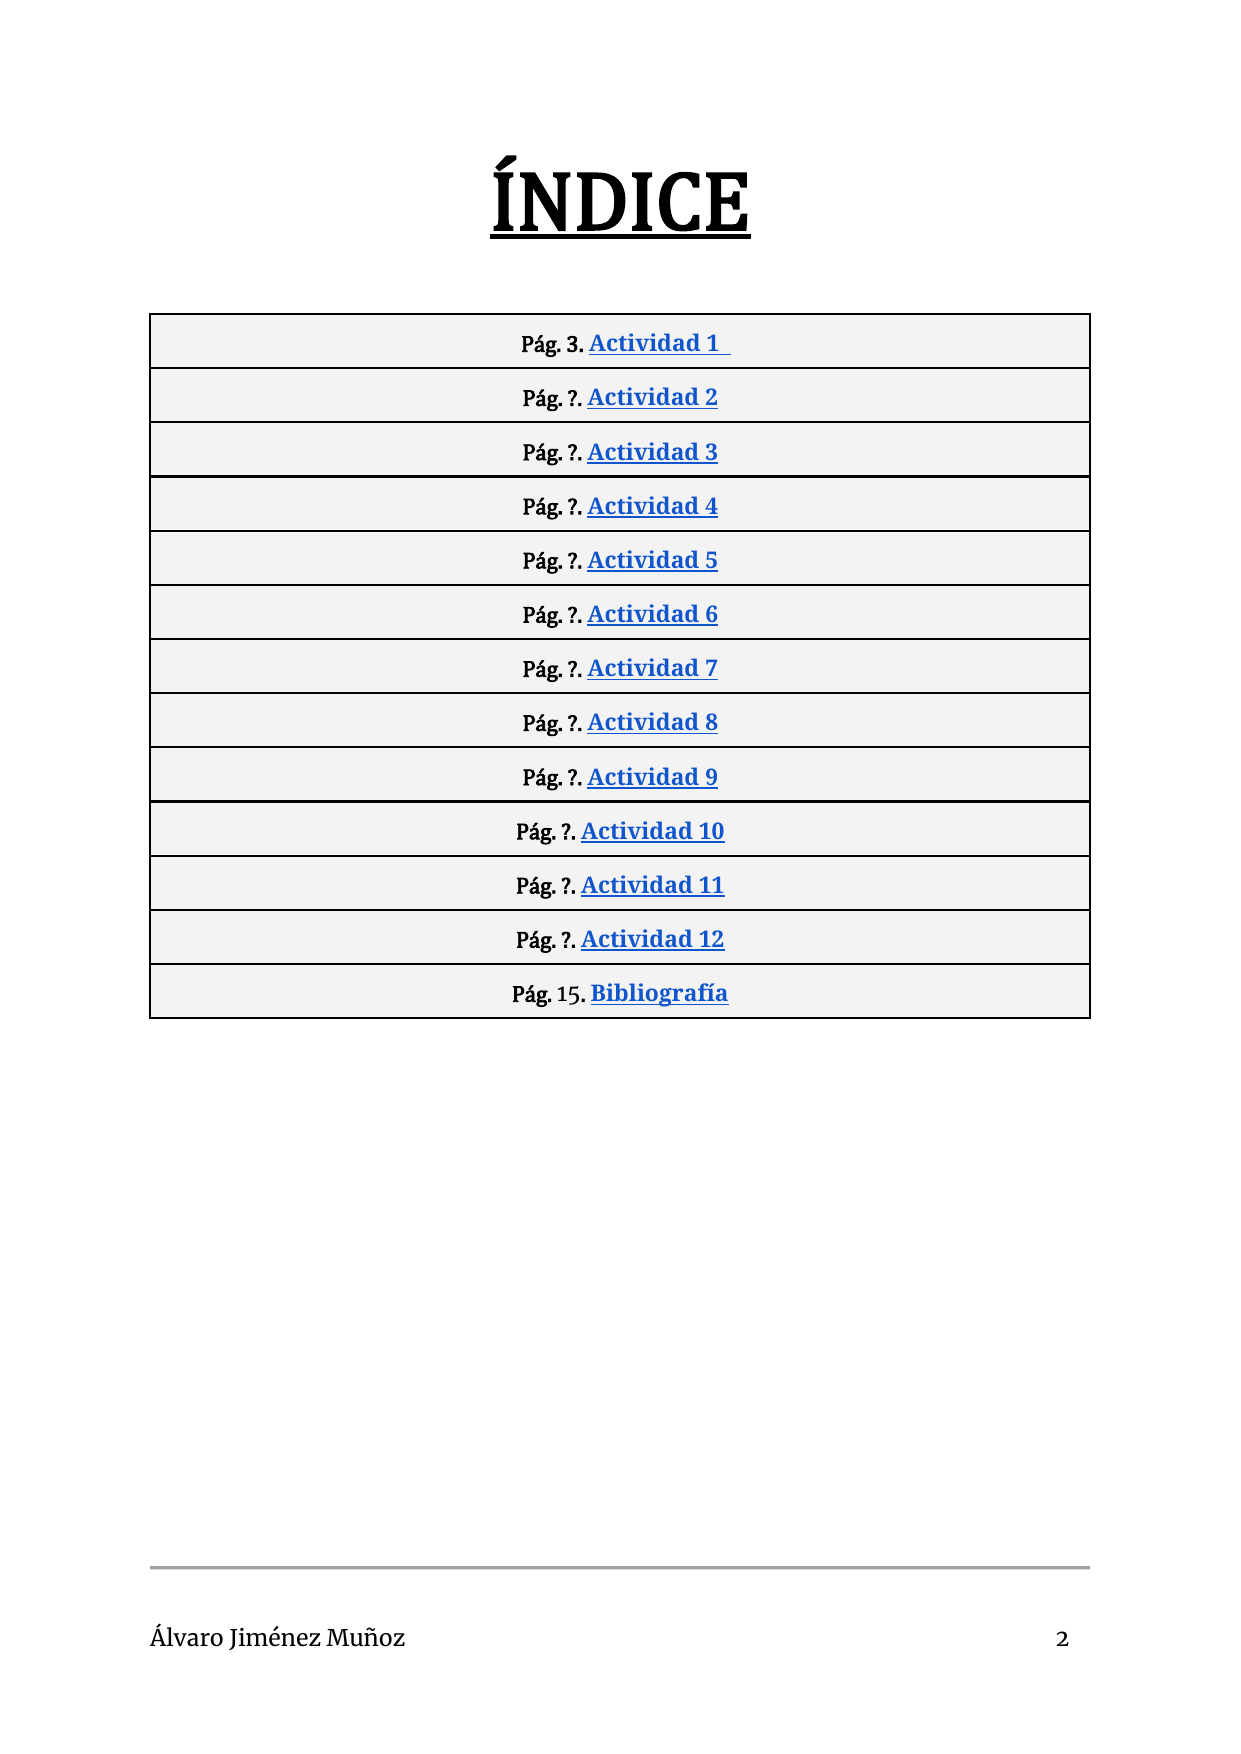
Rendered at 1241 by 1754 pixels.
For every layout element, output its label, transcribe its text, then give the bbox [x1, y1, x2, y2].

table_cell Pág. ?. Actividad 4 [151, 478, 1089, 529]
table_cell Pág. ?. Actividad 9 [151, 748, 1089, 800]
table_cell Pág. ?. Actividad 12 [151, 911, 1089, 963]
table_cell Pág. ?. Actividad 5 [151, 532, 1089, 584]
table_cell Pág. ?. Actividad 8 [151, 694, 1089, 746]
table_cell Pág. ?. Actividad 3 [151, 423, 1089, 475]
table_cell Pág. ?. Actividad 6 [151, 586, 1089, 638]
table_cell Pág. ?. Actividad 10 [151, 803, 1089, 854]
table_cell Pág. ?. Actividad 7 [151, 640, 1089, 692]
table_cell Pág. . Bibliografía [151, 965, 1089, 1017]
subtitle ÍNDICE [150, 150, 1090, 248]
table_header Pág. 3. Actividad 1 [151, 315, 1089, 367]
table_cell Pág. ?. Actividad 2 [151, 369, 1089, 421]
table_cell Pág. ?. Actividad 11 [151, 857, 1089, 909]
